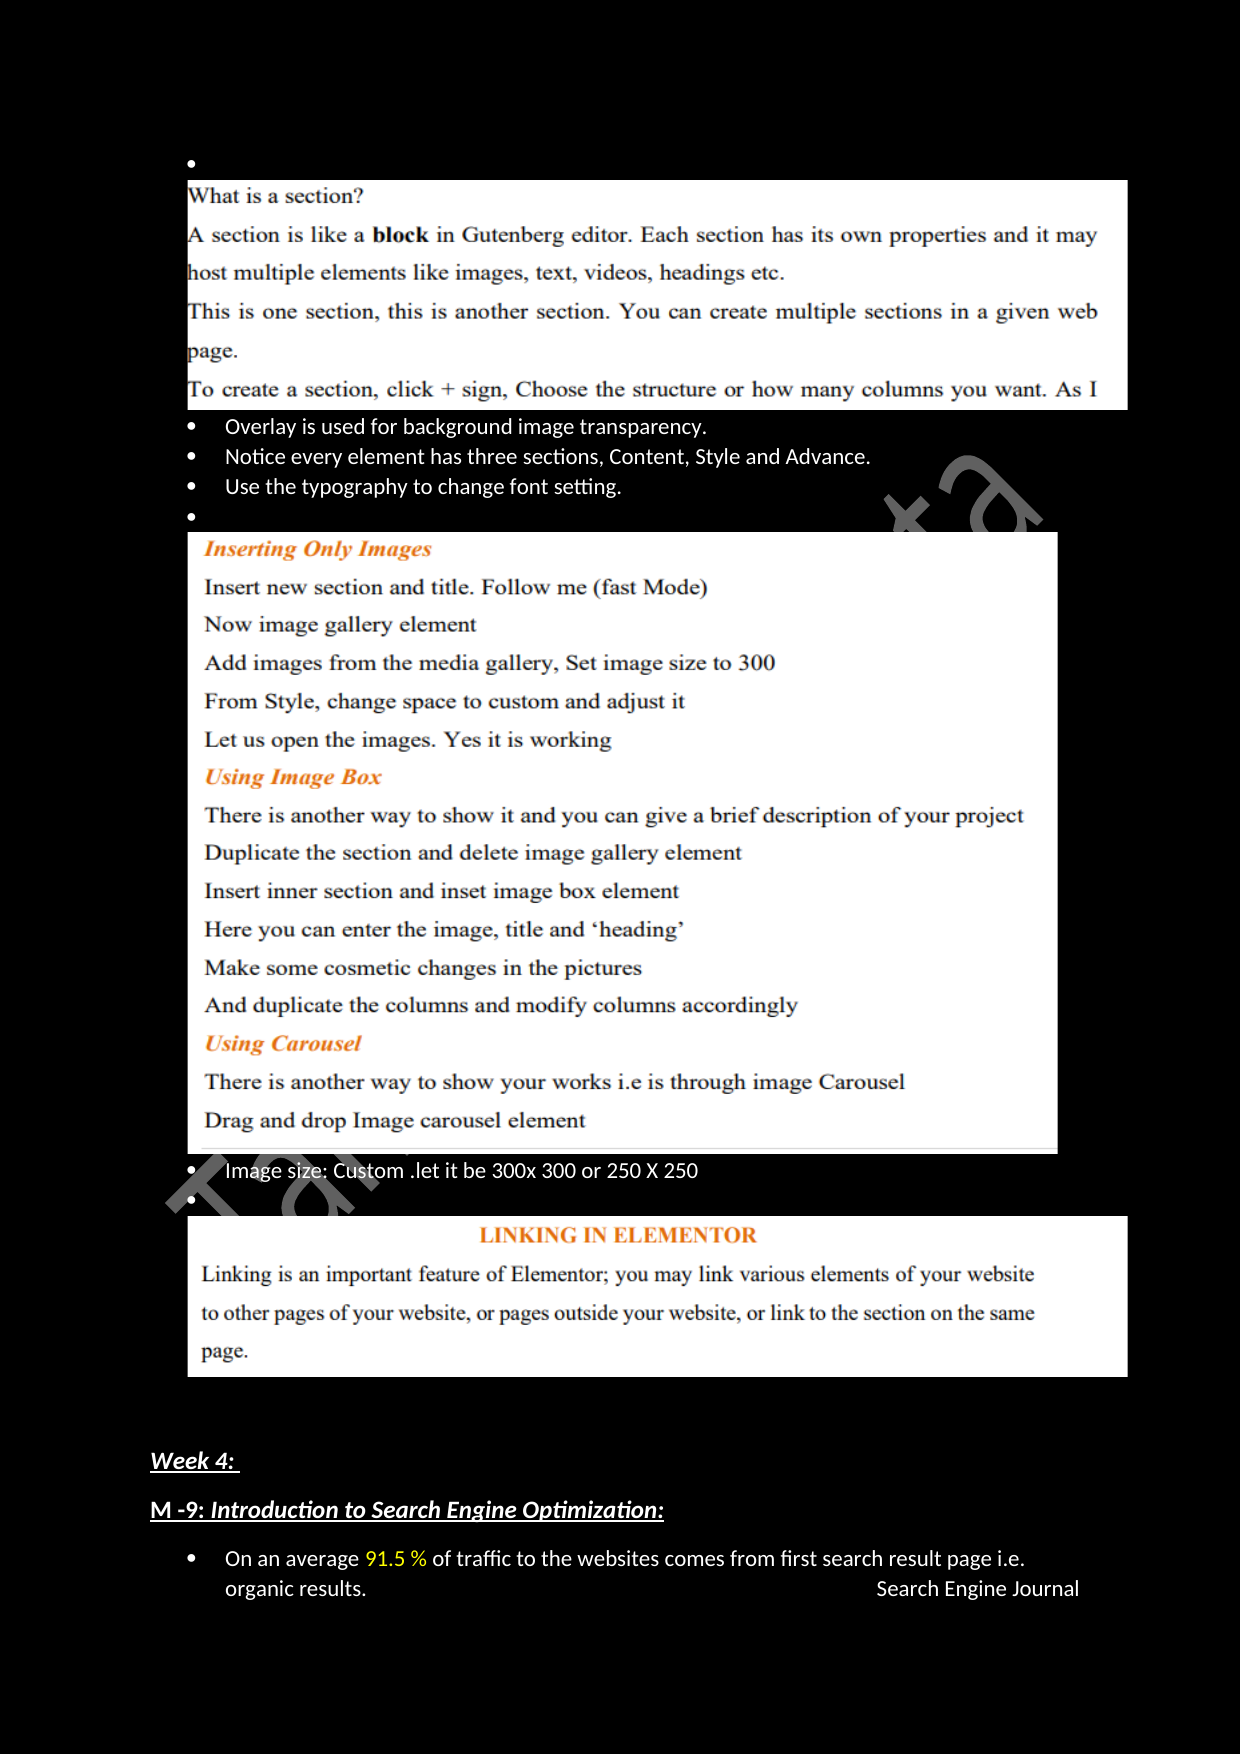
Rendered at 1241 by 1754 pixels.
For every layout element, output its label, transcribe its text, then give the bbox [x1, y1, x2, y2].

list Image size: Custom .let it be 300x 300 or 250 X 250 [187, 1156, 1090, 1184]
text M -9: Introduction to Search Engine Optimization: [150, 1494, 1090, 1525]
list Notice every element has three sections, Content, Style and Advance. [187, 442, 1090, 470]
picture [187, 180, 1128, 410]
picture [187, 1216, 1128, 1377]
list On an average 91.5 % of traffic to the websites comes from first search result page i.e. organic results. Search Engine Journal [187, 1544, 1090, 1602]
picture [187, 532, 1058, 1154]
text Week 4: [150, 1445, 1090, 1475]
list Use the typography to change font setting. [187, 472, 1090, 500]
list Overlay is used for background image transparency. [187, 412, 1090, 440]
